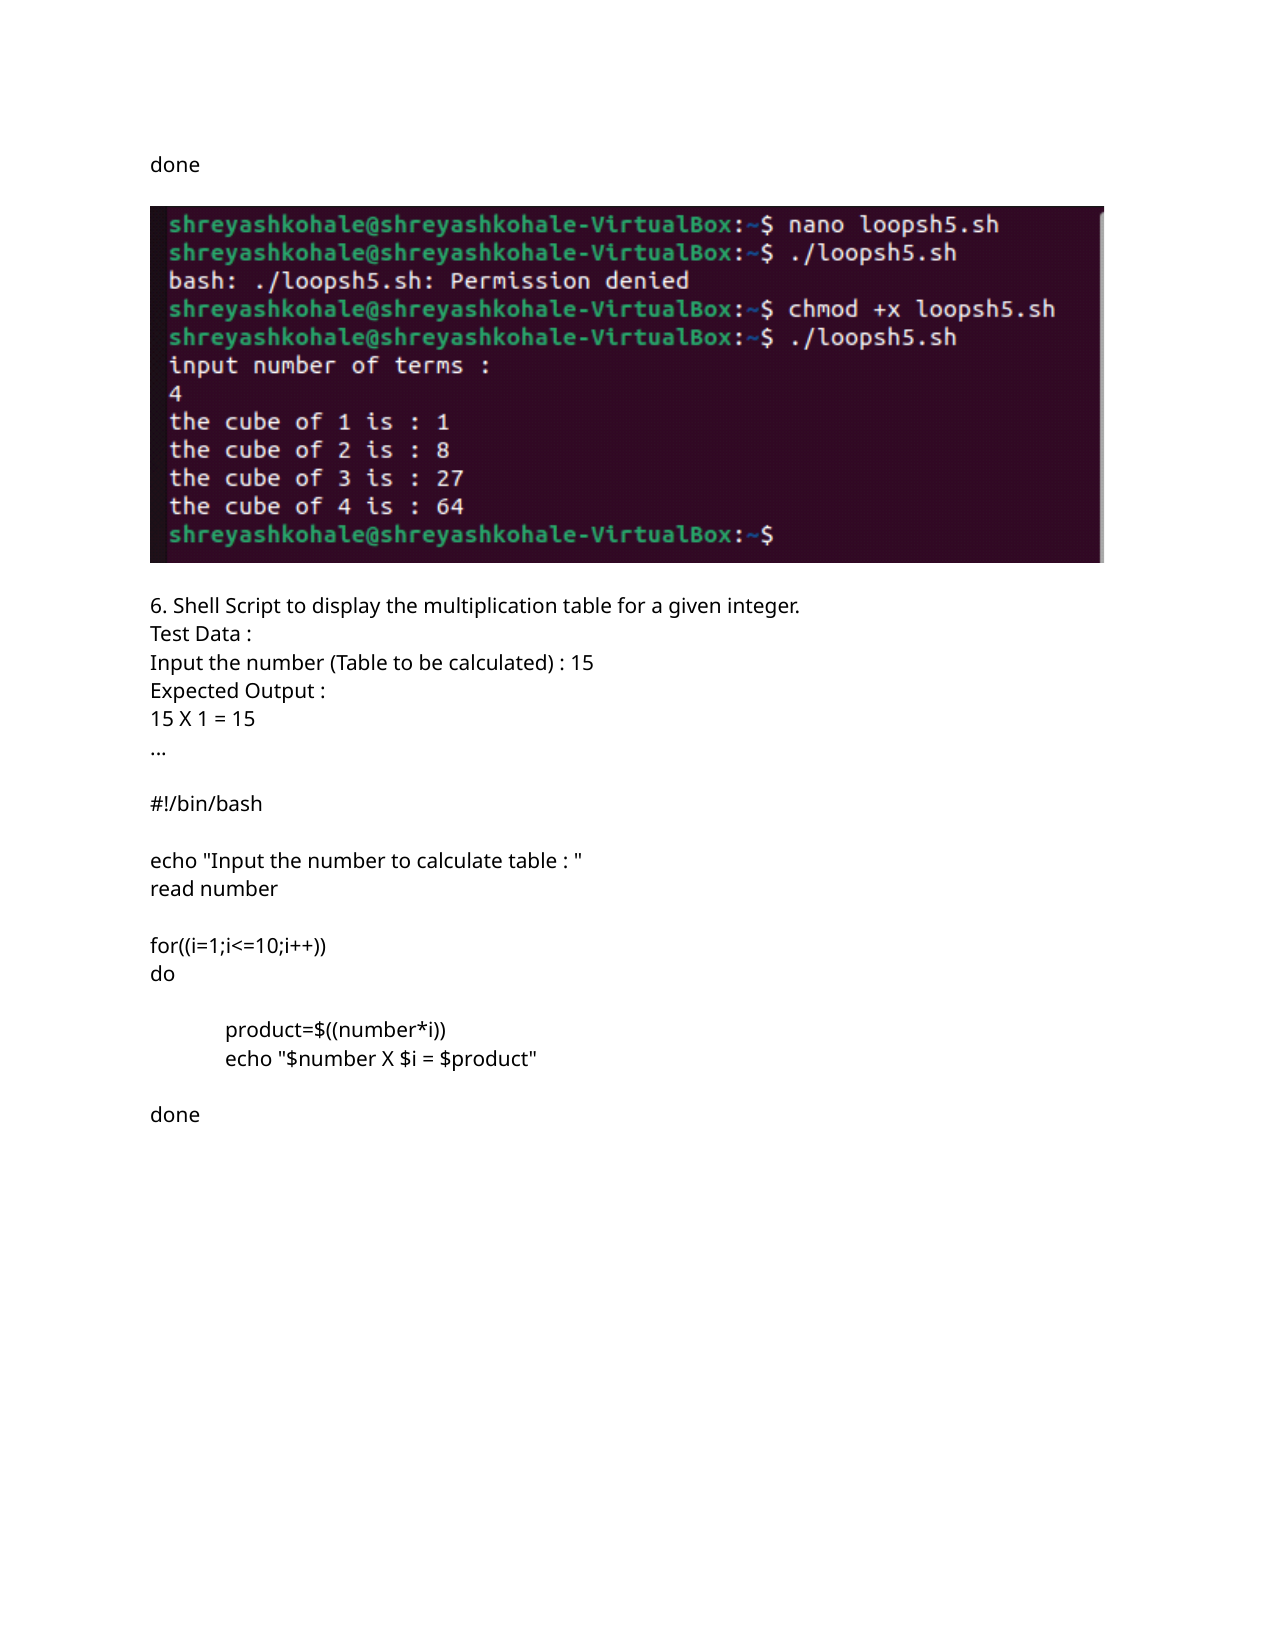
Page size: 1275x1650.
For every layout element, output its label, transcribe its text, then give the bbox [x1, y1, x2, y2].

text 15 X 1 = 15 [150, 704, 1125, 733]
text do [150, 959, 1125, 988]
text for((i=1;i<=10;i++)) [150, 931, 1125, 959]
text done [150, 150, 1125, 178]
text echo "Input the number to calculate table : " [150, 846, 1125, 874]
text Expected Output : [150, 676, 1125, 704]
text #!/bin/bash [150, 789, 1125, 818]
text echo "$number X $i = $product" [150, 1044, 1125, 1072]
text ... [150, 733, 1125, 761]
text product=$((number*i)) [150, 1016, 1125, 1044]
picture [150, 206, 1105, 563]
text Test Data : [150, 619, 1125, 648]
text Input the number (Table to be calculated) : 15 [150, 648, 1125, 676]
text read number [150, 874, 1125, 903]
text 6. Shell Script to display the multiplication table for a given integer. [150, 591, 1125, 619]
text done [150, 1101, 1125, 1129]
